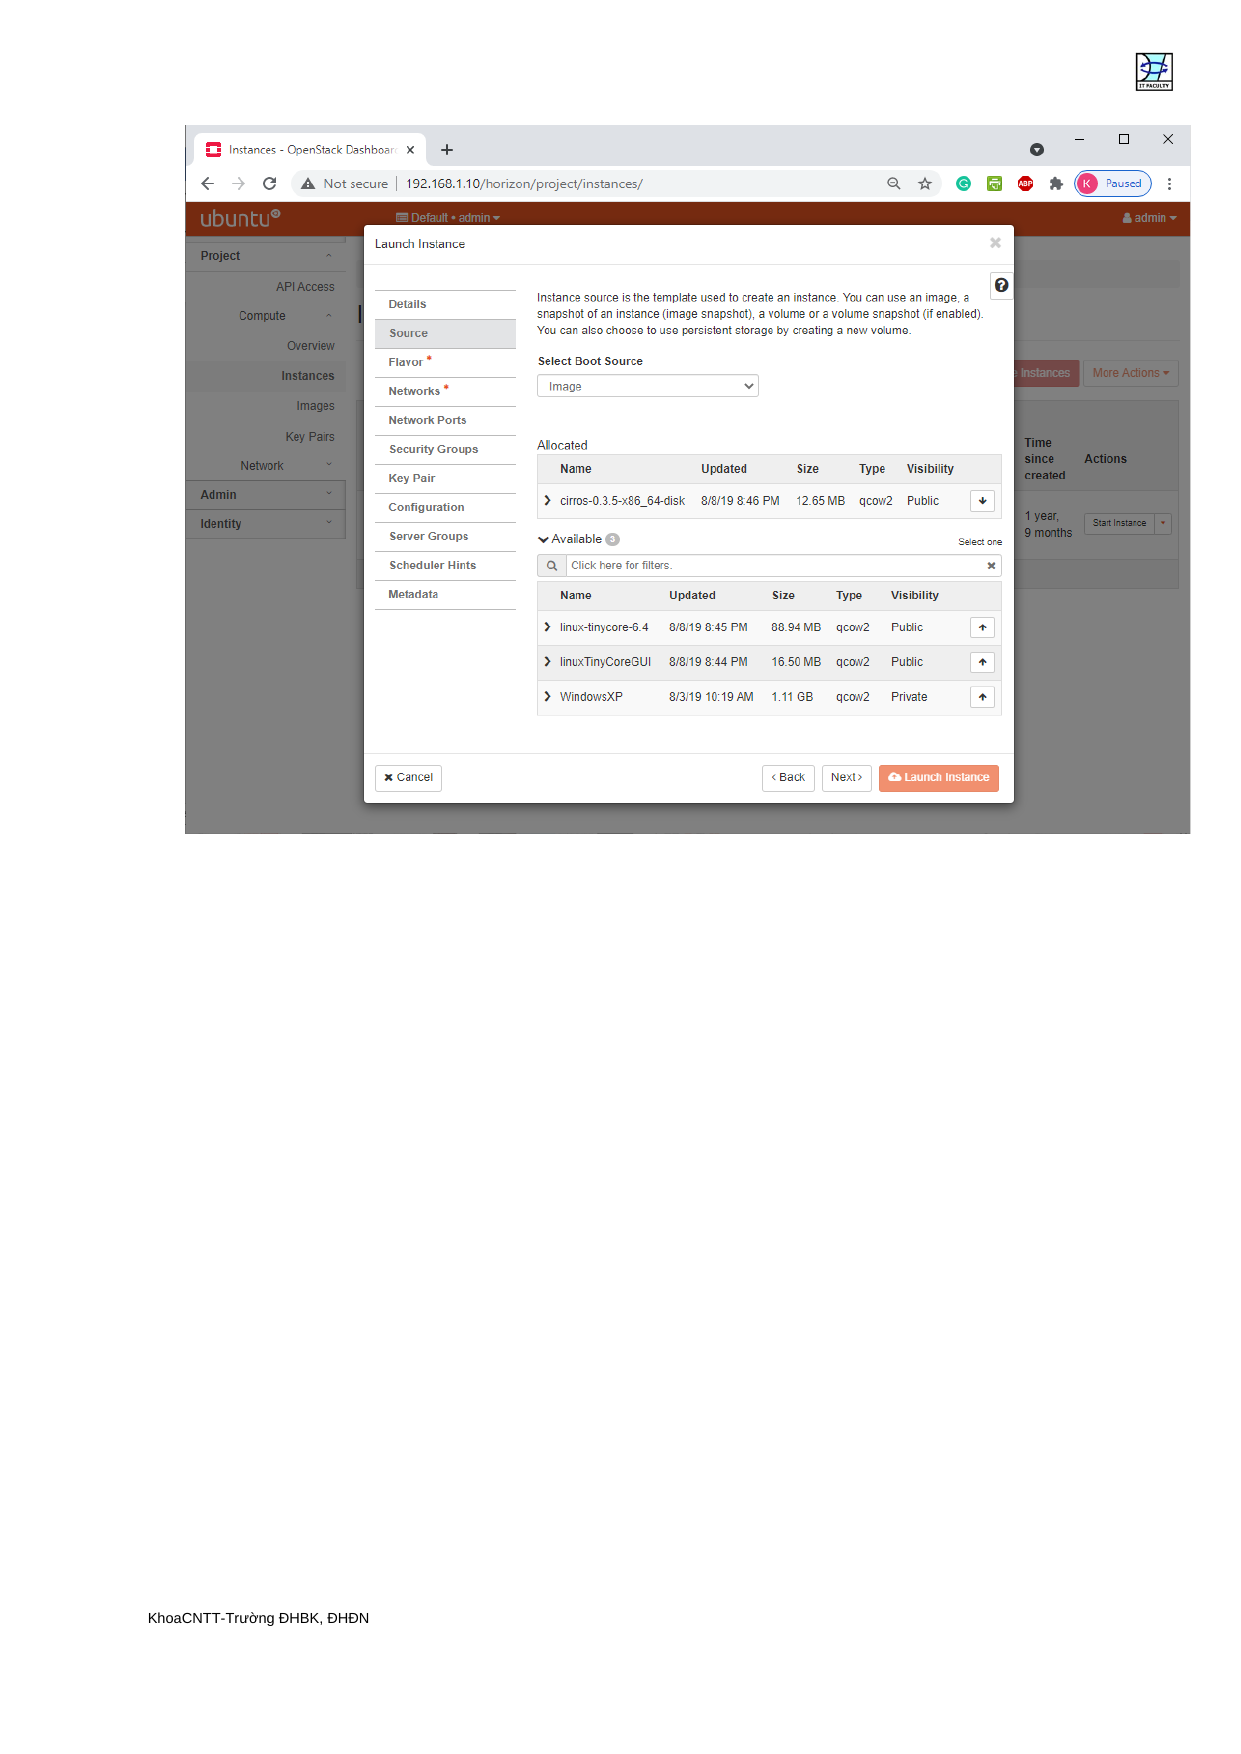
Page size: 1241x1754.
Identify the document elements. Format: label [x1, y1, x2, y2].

picture [1134, 52, 1174, 92]
picture [185, 125, 1191, 834]
